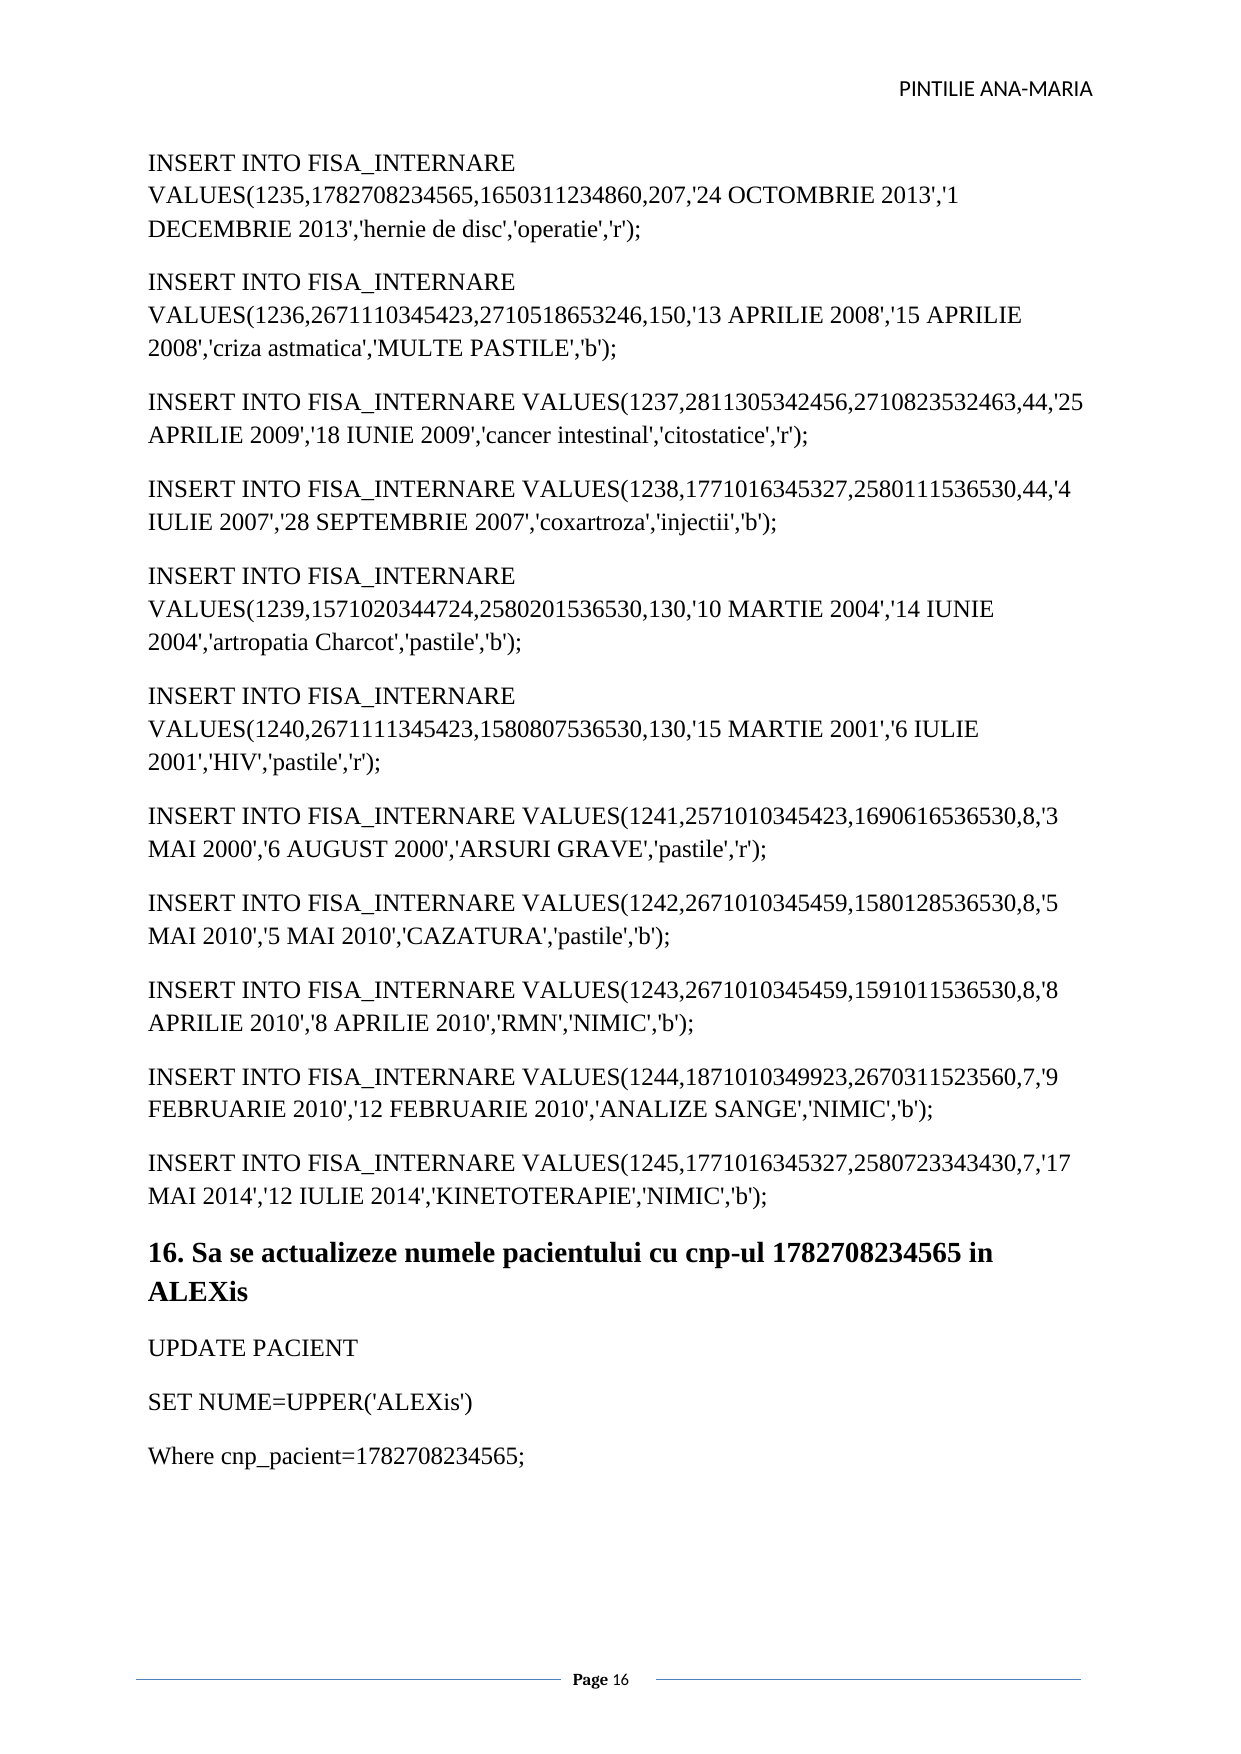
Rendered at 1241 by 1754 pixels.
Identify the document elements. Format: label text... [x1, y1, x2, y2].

text INSERT INTO FISA_INTERNARE VALUES(1235,1782708234565,1650311234860,207,'24 OCTOMBRIE 2013','1 DECEMBRIE 2013','hernie de disc','operatie','r'); [148, 148, 1093, 242]
text SET NUME=UPPER('ALEXis') [148, 1387, 1093, 1416]
text Where cnp_pacient=1782708234565; [148, 1441, 1093, 1470]
text INSERT INTO FISA_INTERNARE VALUES(1243,2671010345459,1591011536530,8,'8 APRILIE 2010','8 APRILIE 2010','RMN','NIMIC','b'); [148, 975, 1093, 1036]
text INSERT INTO FISA_INTERNARE VALUES(1245,1771016345327,2580723343430,7,'17 MAI 2014','12 IULIE 2014','KINETOTERAPIE','NIMIC','b'); [148, 1148, 1093, 1210]
text INSERT INTO FISA_INTERNARE VALUES(1241,2571010345423,1690616536530,8,'3 MAI 2000','6 AUGUST 2000','ARSURI GRAVE','pastile','r'); [148, 801, 1093, 863]
text INSERT INTO FISA_INTERNARE VALUES(1242,2671010345459,1580128536530,8,'5 MAI 2010','5 MAI 2010','CAZATURA','pastile','b'); [148, 888, 1093, 949]
text INSERT INTO FISA_INTERNARE VALUES(1244,1871010349923,2670311523560,7,'9 FEBRUARIE 2010','12 FEBRUARIE 2010','ANALIZE SANGE','NIMIC','b'); [148, 1062, 1093, 1123]
text INSERT INTO FISA_INTERNARE VALUES(1236,2671110345423,2710518653246,150,'13 APRILIE 2008','15 APRILIE 2008','criza astmatica','MULTE PASTILE','b'); [148, 267, 1093, 362]
text 16. Sa se actualizeze numele pacientului cu cnp-ul 1782708234565 in ALEXis [148, 1235, 1093, 1307]
text INSERT INTO FISA_INTERNARE VALUES(1239,1571020344724,2580201536530,130,'10 MARTIE 2004','14 IUNIE 2004','artropatia Charcot','pastile','b'); [148, 561, 1093, 656]
text UPDATE PACIENT [148, 1333, 1093, 1362]
text INSERT INTO FISA_INTERNARE VALUES(1240,2671111345423,1580807536530,130,'15 MARTIE 2001','6 IULIE 2001','HIV','pastile','r'); [148, 681, 1093, 776]
text INSERT INTO FISA_INTERNARE VALUES(1238,1771016345327,2580111536530,44,'4 IULIE 2007','28 SEPTEMBRIE 2007','coxartroza','injectii','b'); [148, 474, 1093, 536]
text INSERT INTO FISA_INTERNARE VALUES(1237,2811305342456,2710823532463,44,'25 APRILIE 2009','18 IUNIE 2009','cancer intestinal','citostatice','r'); [148, 387, 1093, 449]
